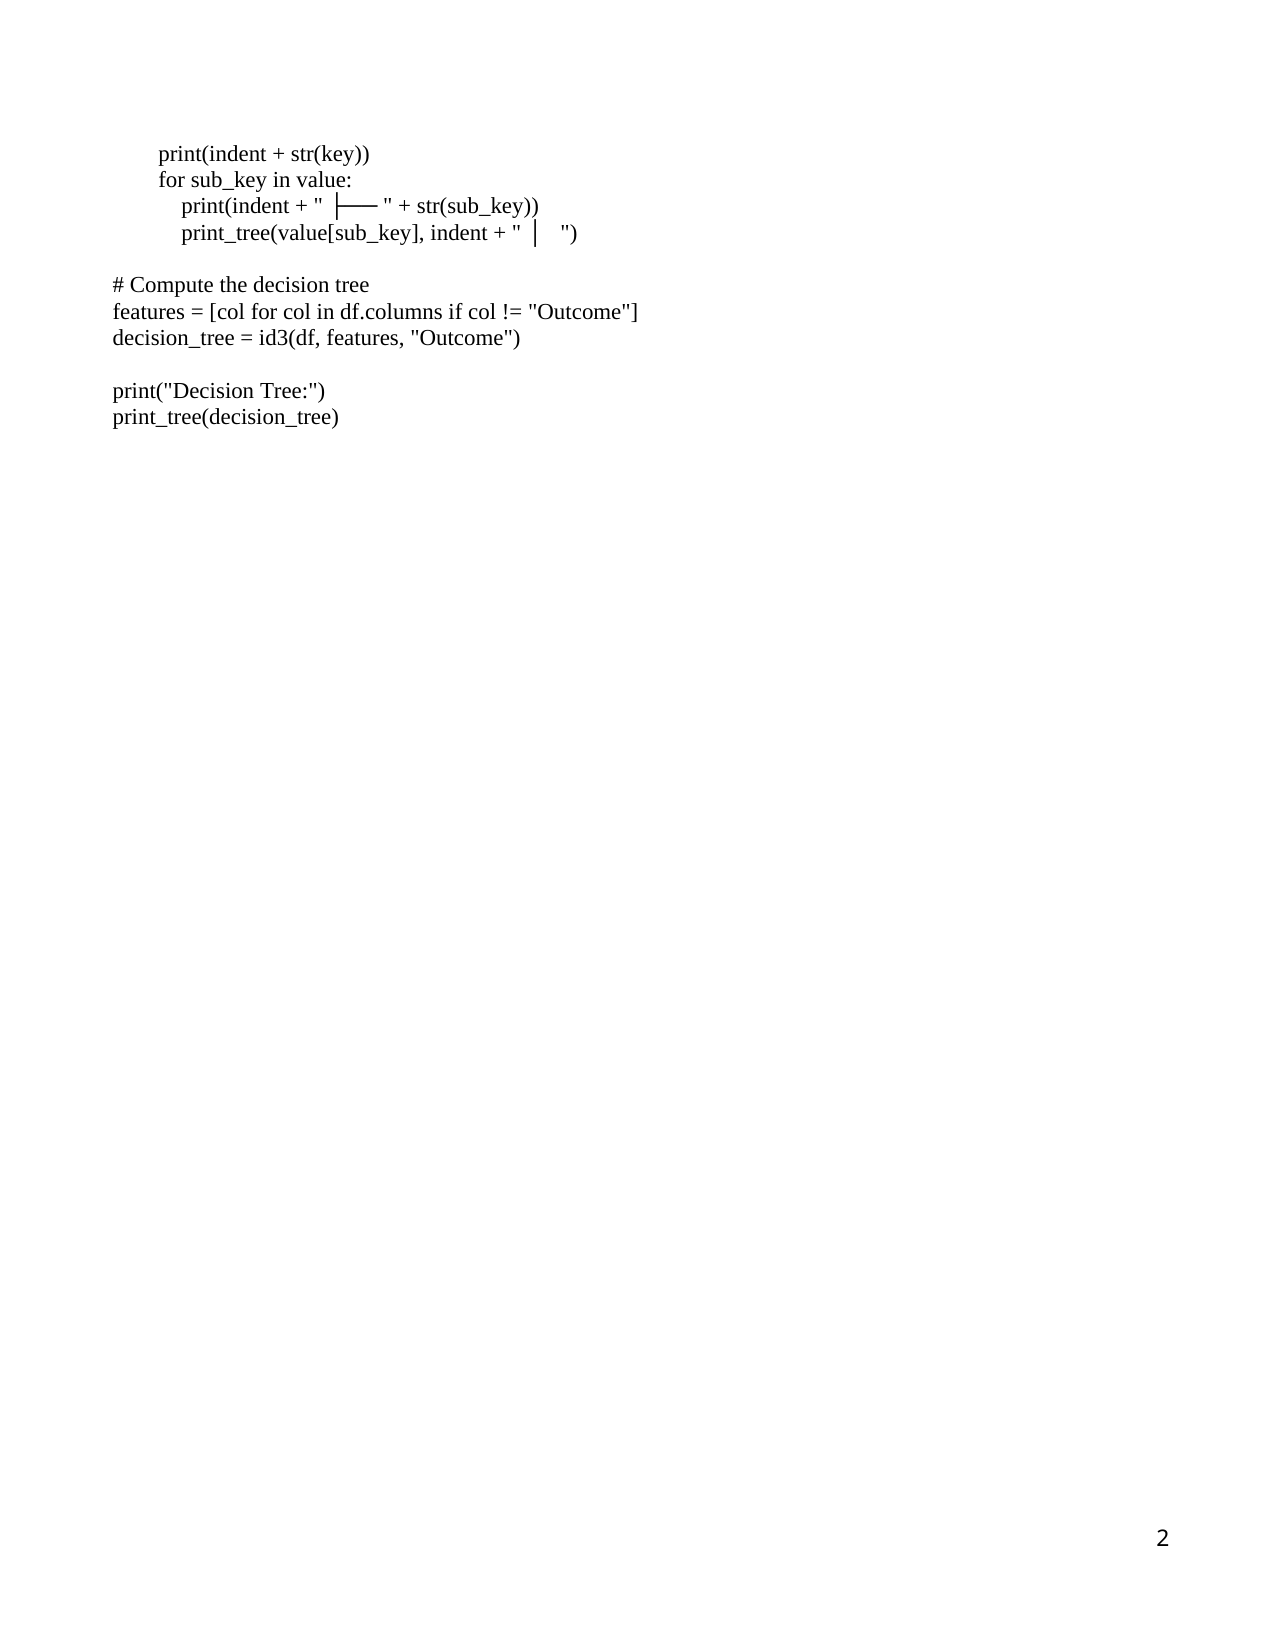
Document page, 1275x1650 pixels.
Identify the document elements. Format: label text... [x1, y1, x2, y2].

text print("Decision Tree:") [112, 377, 1162, 403]
text print_tree(value[sub_key], indent + " │ ") [112, 219, 534, 245]
text print(indent + " ├── " + str(sub_key)) [112, 192, 335, 219]
text features = [col for col in df.columns if col != "Outcome"] [112, 298, 1162, 324]
text # Compute the decision tree [112, 271, 1162, 298]
text decision_tree = id3(df, features, "Outcome") [112, 324, 1162, 350]
text print_tree(decision_tree) [112, 403, 1162, 429]
text print(indent + " ├── " + str(sub_key)) [337, 192, 1162, 219]
text for sub_key in value: [112, 166, 1162, 192]
text print(indent + str(key)) [112, 139, 1162, 166]
text print_tree(value[sub_key], indent + " │ ") [536, 219, 1162, 245]
